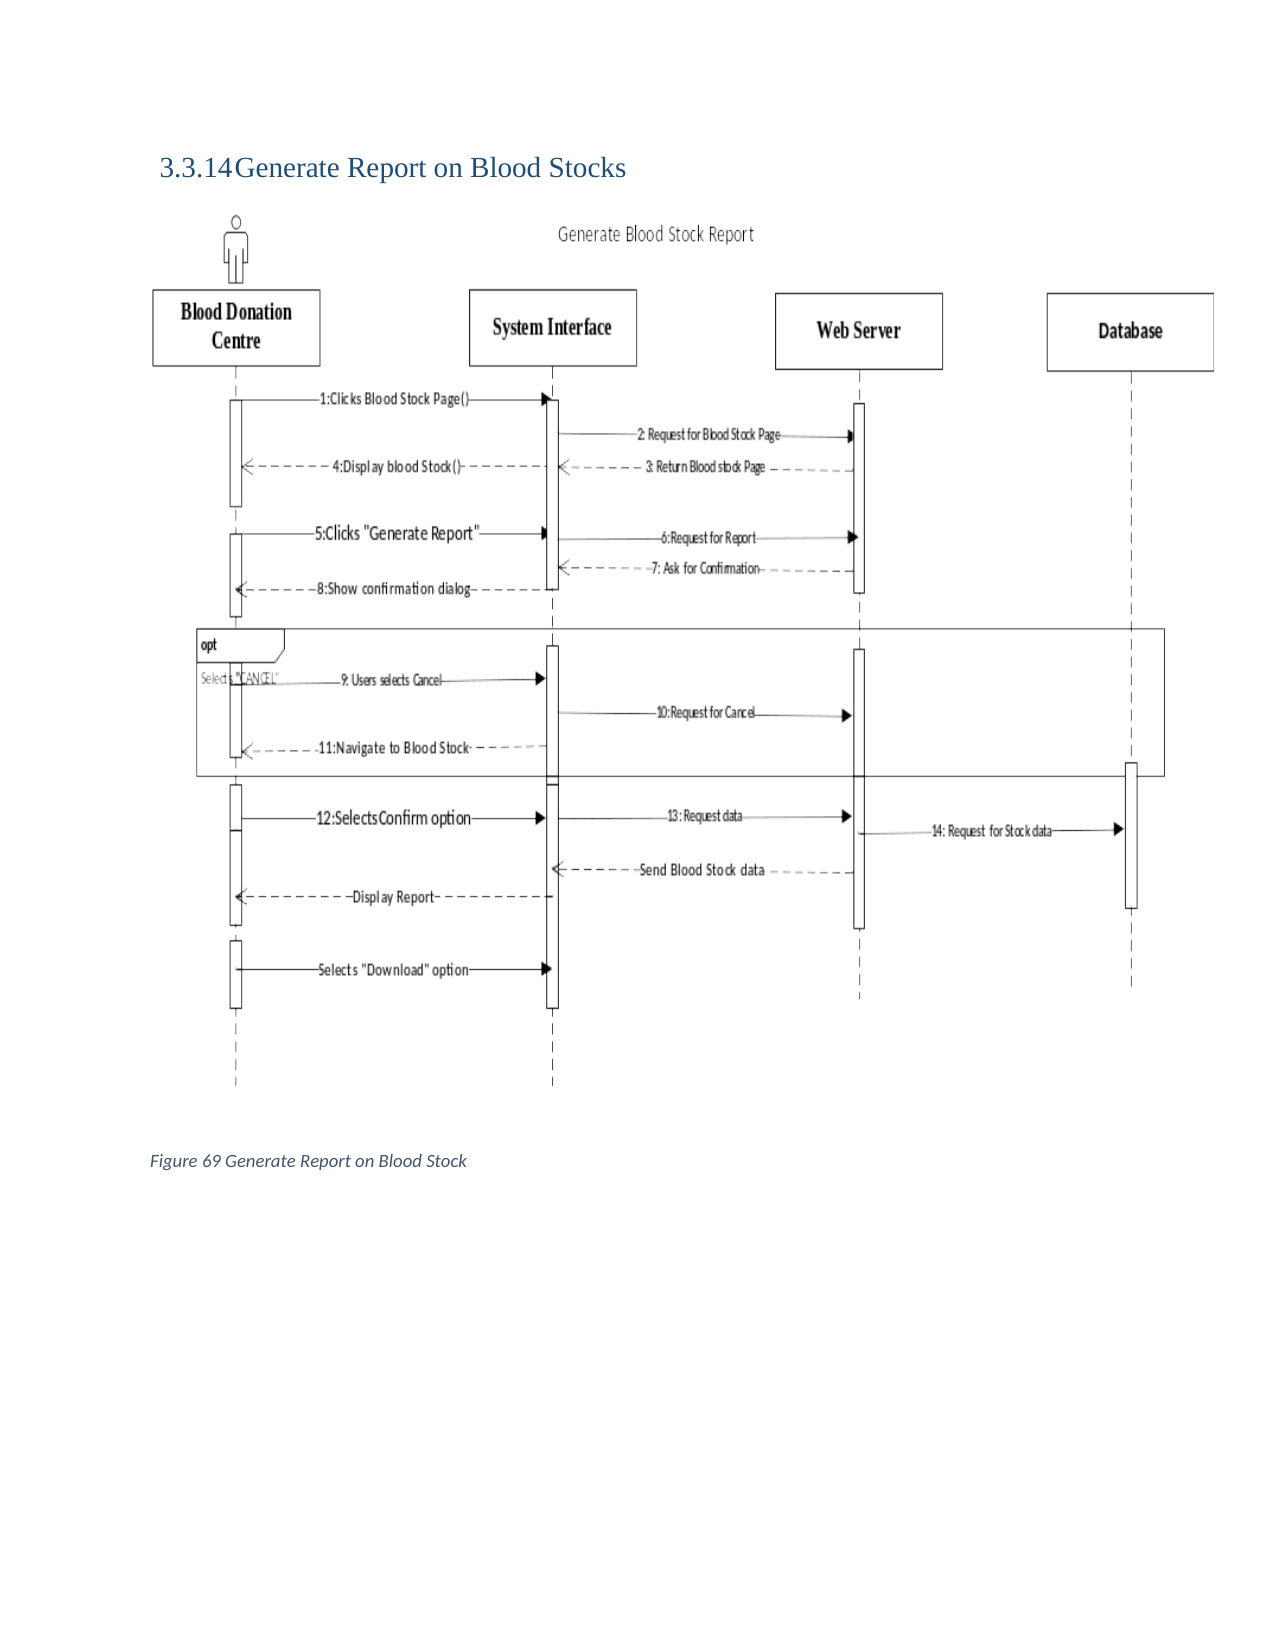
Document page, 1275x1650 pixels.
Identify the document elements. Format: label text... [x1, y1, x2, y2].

subtitle Generate Report on Blood Stocks [159, 150, 1125, 183]
